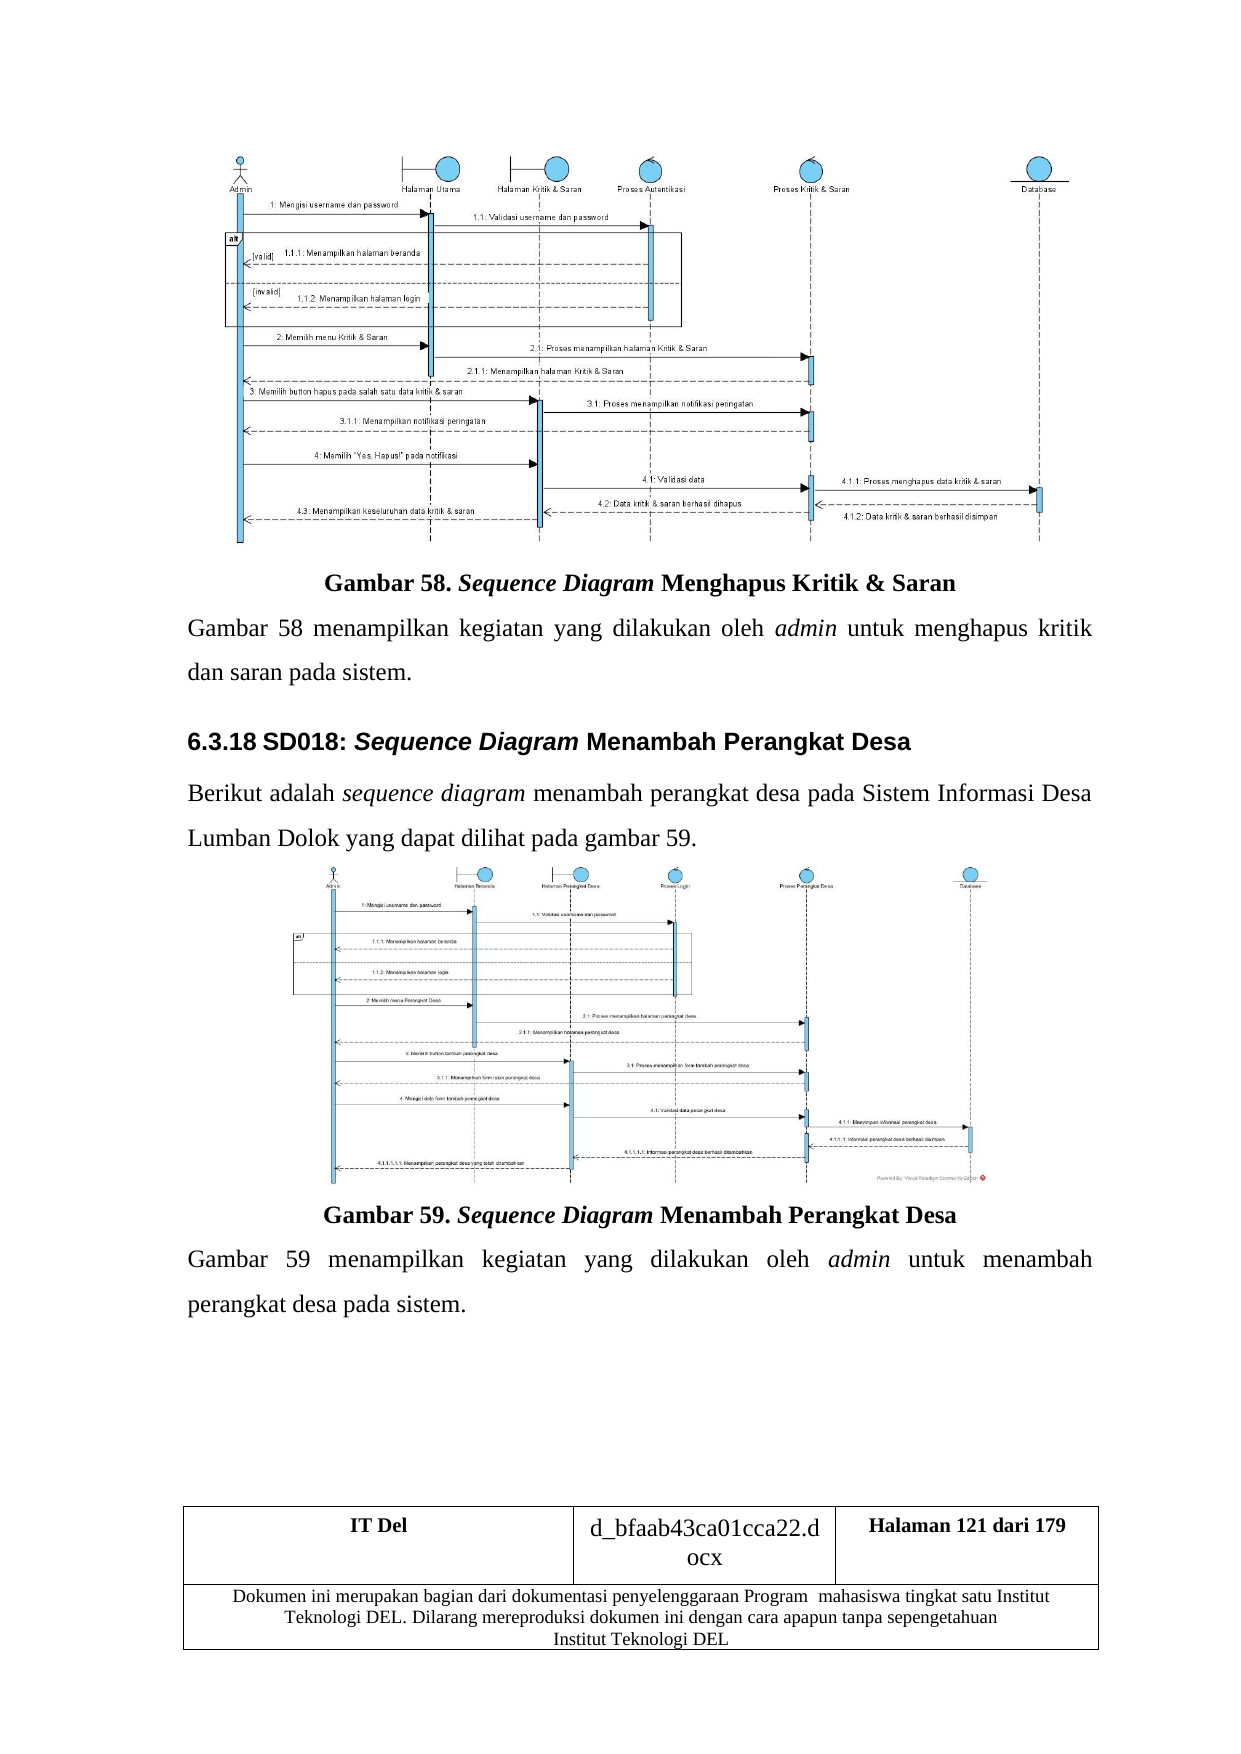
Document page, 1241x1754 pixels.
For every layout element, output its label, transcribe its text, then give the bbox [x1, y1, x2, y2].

list SD018: Sequence Diagram Menambah Perangkat Desa [187, 726, 1092, 756]
text Berikut adalah sequence diagram menambah perangkat desa pada Sistem Informasi Desa Lumban Dolok yang dapat dilihat pada gambar 59. [187, 777, 1092, 852]
text Gambar 58. Sequence Diagram Menghapus Kritik & Saran [187, 567, 1092, 597]
text Gambar 59. Sequence Diagram Menambah Perangkat Desa [187, 1198, 1092, 1228]
picture [292, 866, 988, 1185]
text Gambar 59 menampilkan kegiatan yang dilakukan oleh admin untuk menambah perangkat desa pada sistem. [187, 1243, 1092, 1318]
text Gambar 58 menampilkan kegiatan yang dilakukan oleh admin untuk menghapus kritik dan saran pada sistem. [187, 612, 1092, 686]
picture [199, 147, 1080, 553]
